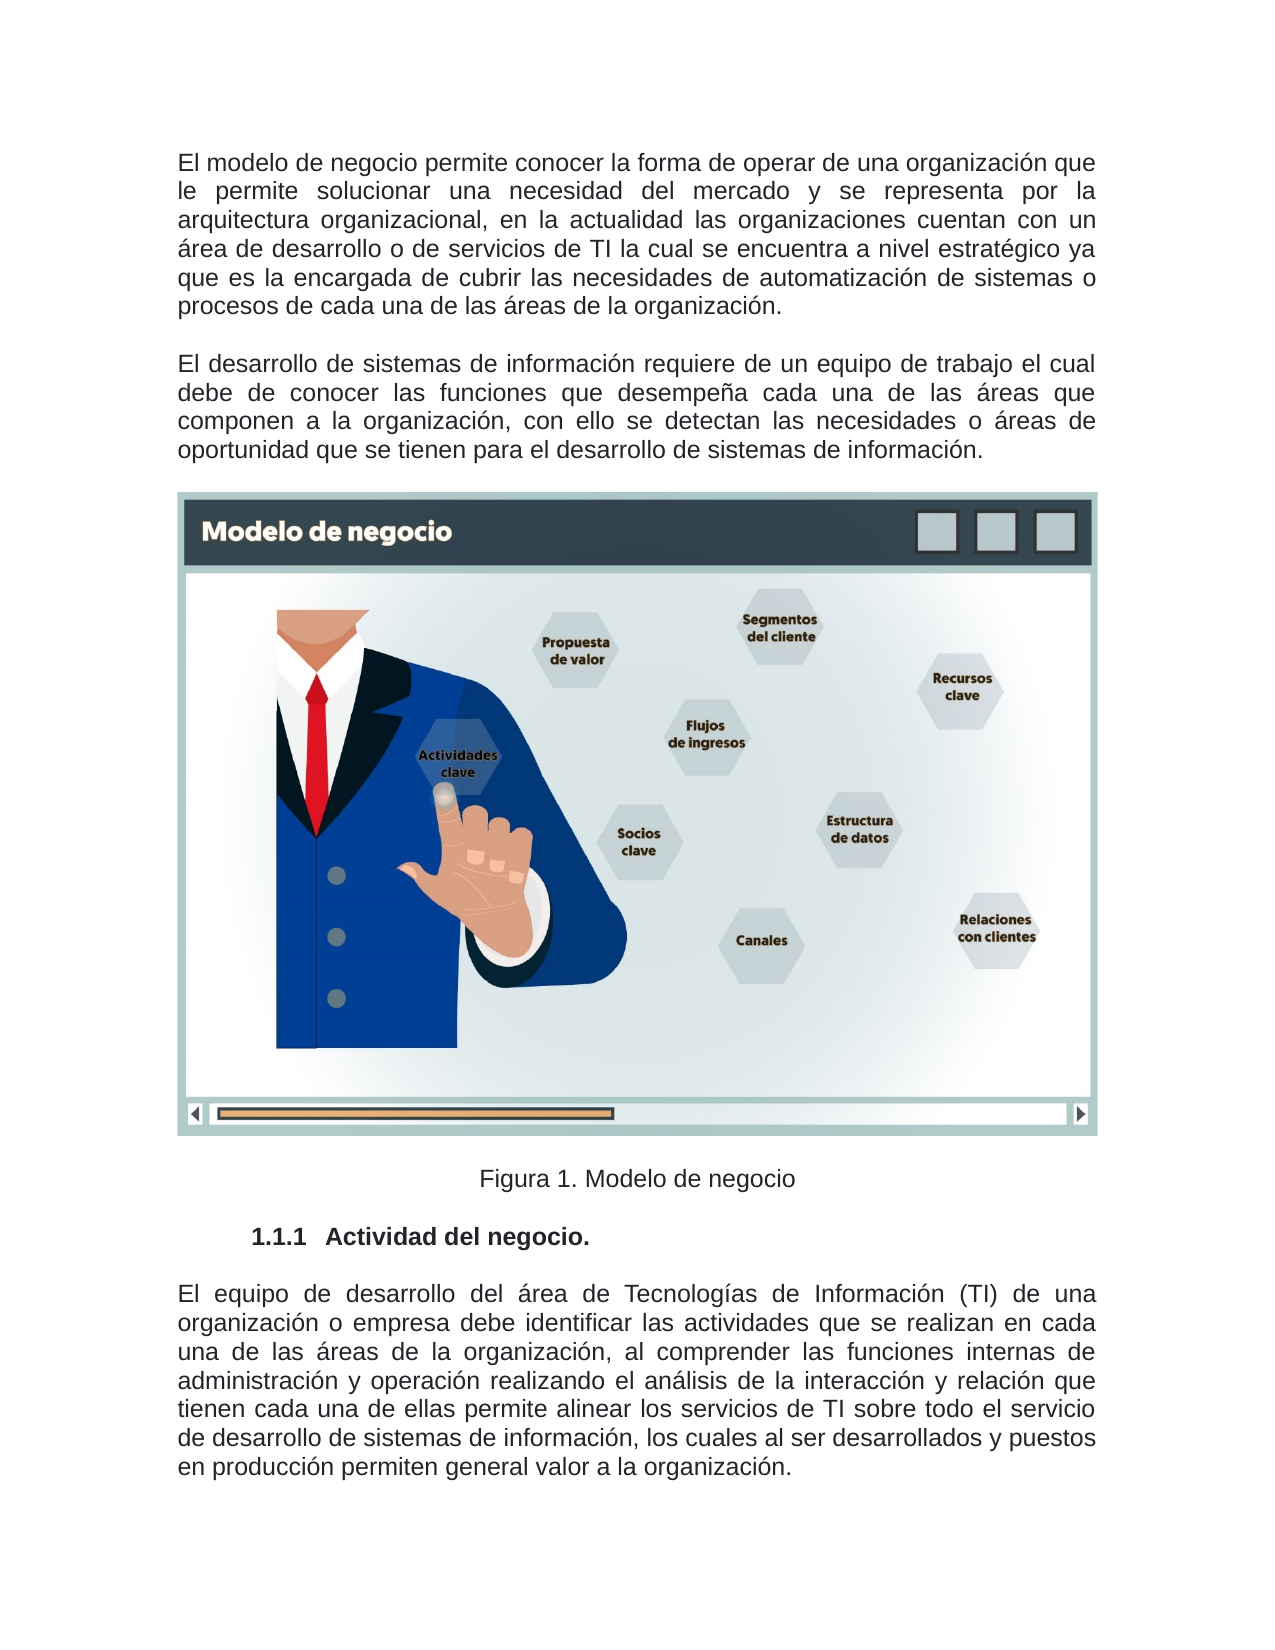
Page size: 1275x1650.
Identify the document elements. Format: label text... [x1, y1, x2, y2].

text 1.1.1 Actividad del negocio. [251, 1222, 1098, 1251]
text El modelo de negocio permite conocer la forma de operar de una organización que le permite solucionar una necesidad del mercado y se representa por la arquitectura organizacional, en la actualidad las organizaciones cuentan con un área de desarrollo o de servicios de TI la cual se encuentra a nivel estratégico ya que es la encargada de cubrir las necesidades de automatización de sistemas o procesos de cada una de las áreas de la organización. [177, 148, 1098, 320]
text Figura 1. Modelo de negocio [177, 1164, 1098, 1193]
text El equipo de desarrollo del área de Tecnologías de Información (TI) de una organización o empresa debe identificar las actividades que se realizan en cada una de las áreas de la organización, al comprender las funciones internas de administración y operación realizando el análisis de la interacción y relación que tienen cada una de ellas permite alinear los servicios de TI sobre todo el servicio de desarrollo de sistemas de información, los cuales al ser desarrollados y puestos en producción permiten general valor a la organización. [177, 1279, 1098, 1481]
picture [177, 492, 1098, 1136]
text El desarrollo de sistemas de información requiere de un equipo de trabajo el cual debe de conocer las funciones que desempeña cada una de las áreas que componen a la organización, con ello se detectan las necesidades o áreas de oportunidad que se tienen para el desarrollo de sistemas de información. [177, 349, 1098, 464]
